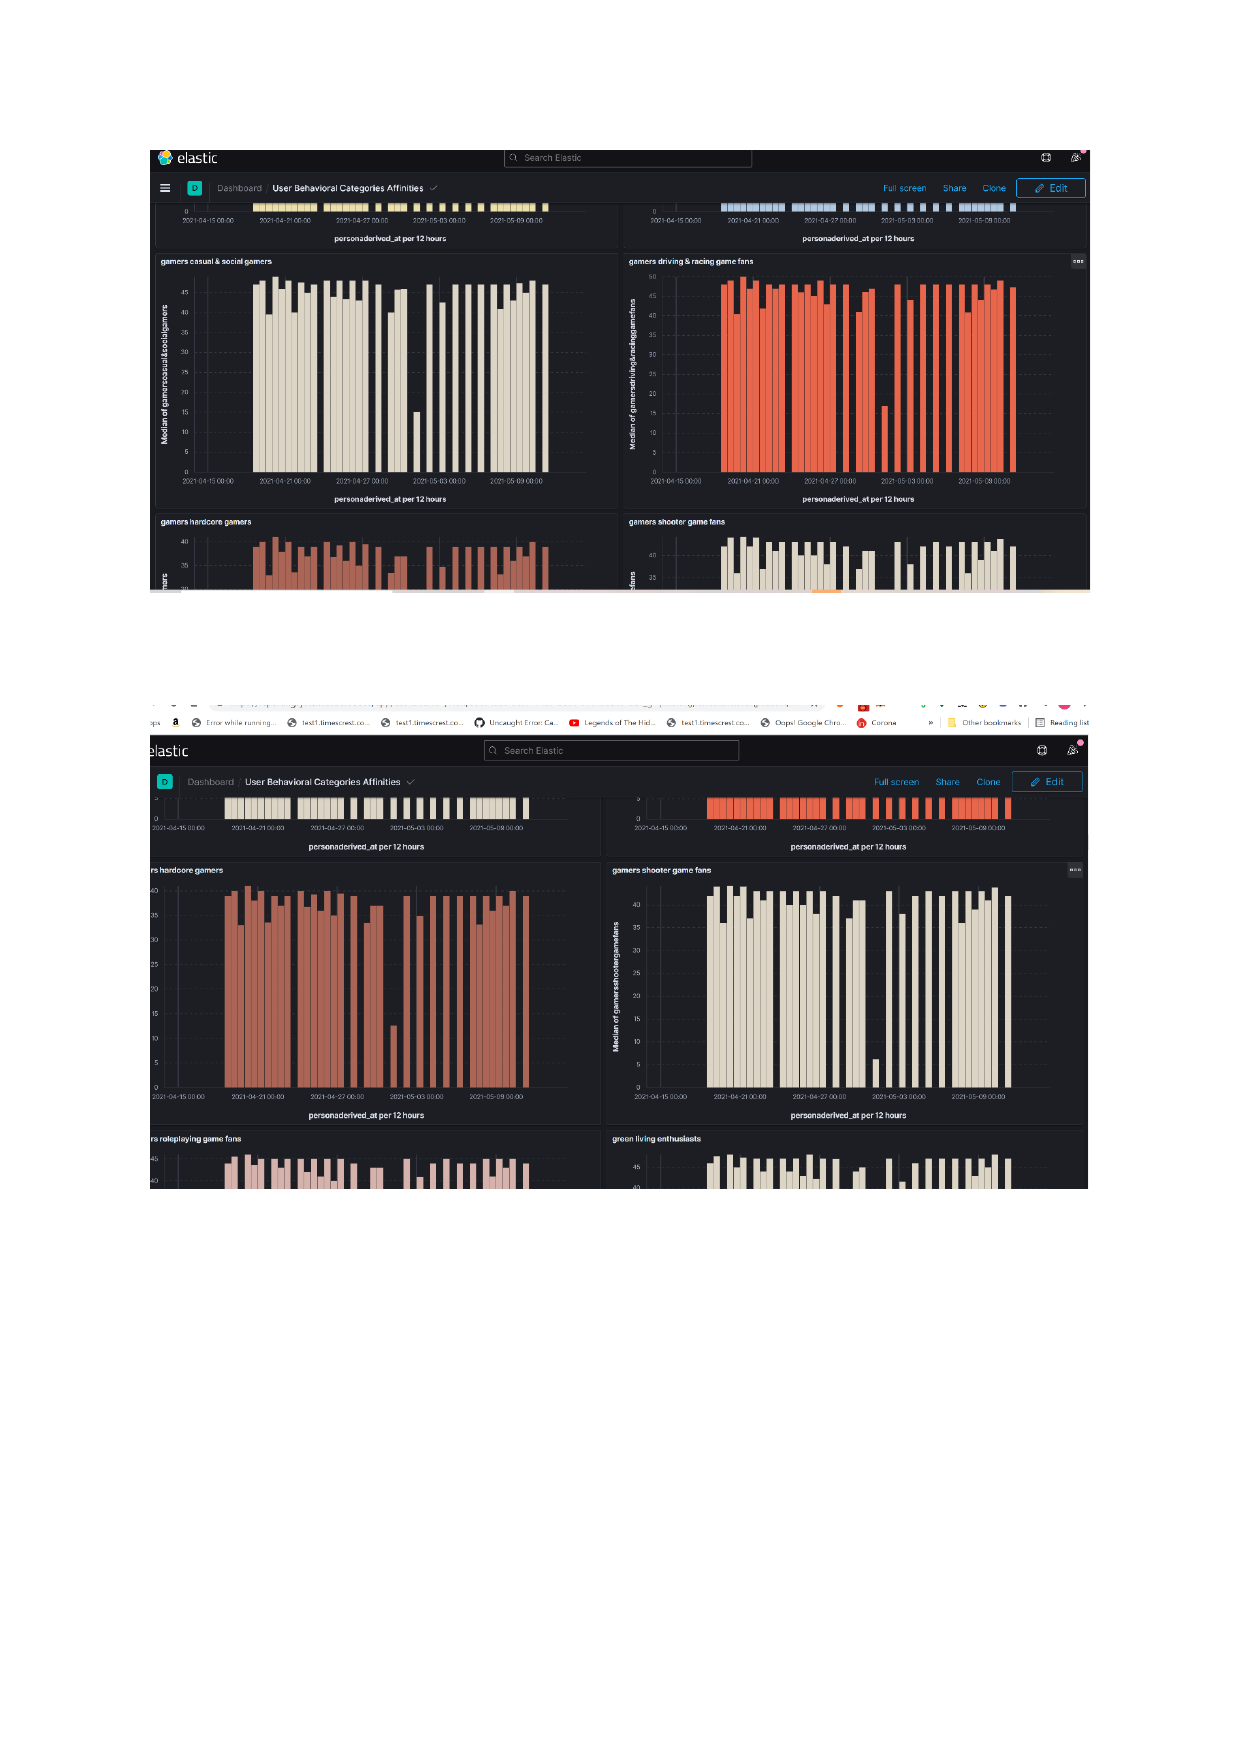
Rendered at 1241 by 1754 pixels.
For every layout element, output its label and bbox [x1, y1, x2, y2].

picture [150, 150, 1091, 593]
picture [150, 705, 1089, 1189]
